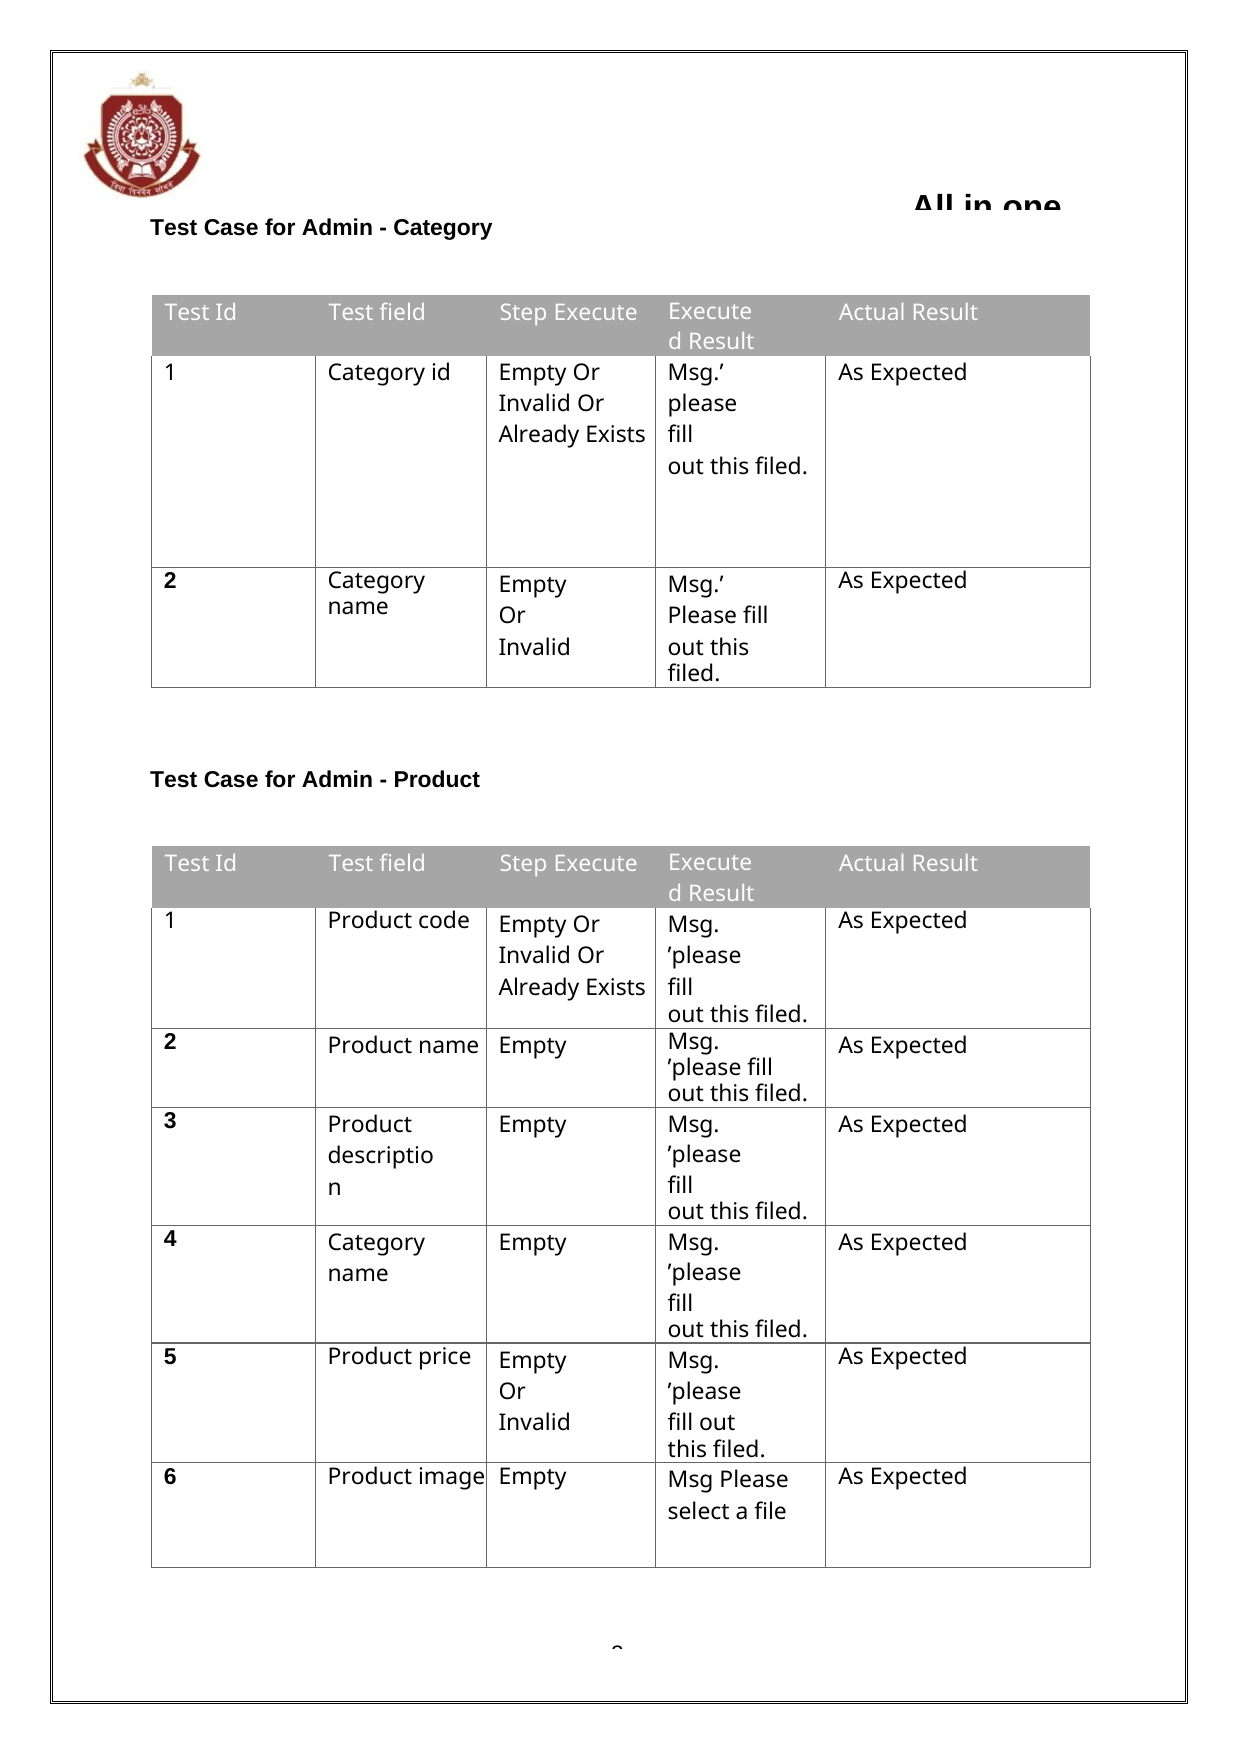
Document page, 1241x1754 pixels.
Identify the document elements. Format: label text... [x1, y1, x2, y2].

table_cell Empty Or Invalid [487, 568, 655, 687]
table_cell Msg. ’please fill out this filed. [656, 1108, 825, 1224]
table_cell 6 [152, 1463, 315, 1567]
table_cell Product description [316, 1108, 486, 1224]
table_cell Category name [316, 568, 486, 687]
table_cell Category name [316, 1226, 486, 1342]
table_cell Empty [487, 1029, 655, 1107]
table_cell 4 [152, 1226, 315, 1342]
table_cell Empty Or Invalid Or Already Exists [487, 356, 655, 567]
text Test Case for Admin - Category [150, 214, 1185, 241]
table_cell As Expected [826, 568, 1090, 687]
table_header Test Id [152, 295, 316, 356]
table_cell Msg. ’please fill out this filed. [656, 908, 825, 1028]
table_header Test field [316, 846, 487, 908]
table_cell Msg. ’please fill out this filed. [656, 1029, 825, 1107]
table_cell 2 [152, 568, 315, 687]
text Test Case for Admin - Product [150, 766, 1185, 792]
table_cell 1 [152, 356, 315, 567]
table_cell Category id [316, 356, 486, 567]
table_header Actual Result [826, 846, 1090, 908]
table_cell Empty Or Invalid [487, 1344, 655, 1462]
table_cell Product code [316, 908, 486, 1028]
table_header Test field [316, 295, 487, 356]
table_cell Msg.’ please fill out this filed. [656, 356, 825, 567]
table_cell 5 [152, 1344, 315, 1462]
table_cell 2 [152, 1029, 315, 1107]
table_cell As Expected [826, 1226, 1090, 1342]
table_cell As Expected [826, 1029, 1090, 1107]
table_cell Empty [487, 1108, 655, 1224]
table_header Step Execute [487, 846, 655, 908]
table_cell As Expected [826, 356, 1090, 567]
table_cell Product image [316, 1463, 486, 1567]
table_header Executed Result [655, 295, 826, 356]
table_cell Msg. ’please fill out this filed. [656, 1344, 825, 1462]
table_cell Msg Please select a file [656, 1463, 825, 1567]
table_cell Empty [487, 1226, 655, 1342]
table_cell As Expected [826, 1344, 1090, 1462]
table_header Executed Result [655, 846, 826, 908]
table_cell Product price [316, 1344, 486, 1462]
table_cell Msg.’ Please fill out this filed. [656, 568, 825, 687]
table_cell Msg. ’please fill out this filed. [656, 1226, 825, 1342]
table_cell Empty [487, 1463, 655, 1567]
table_cell 1 [152, 908, 315, 1028]
table_cell As Expected [826, 1463, 1090, 1567]
table_cell Empty Or Invalid Or Already Exists [487, 908, 655, 1028]
picture [79, 70, 207, 198]
table_header Step Execute [487, 295, 655, 356]
table_header Test Id [152, 846, 316, 908]
table_header Actual Result [826, 295, 1090, 356]
table_cell Product name [316, 1029, 486, 1107]
table_cell 3 [152, 1108, 315, 1224]
table_cell As Expected [826, 1108, 1090, 1224]
table_cell As Expected [826, 908, 1090, 1028]
